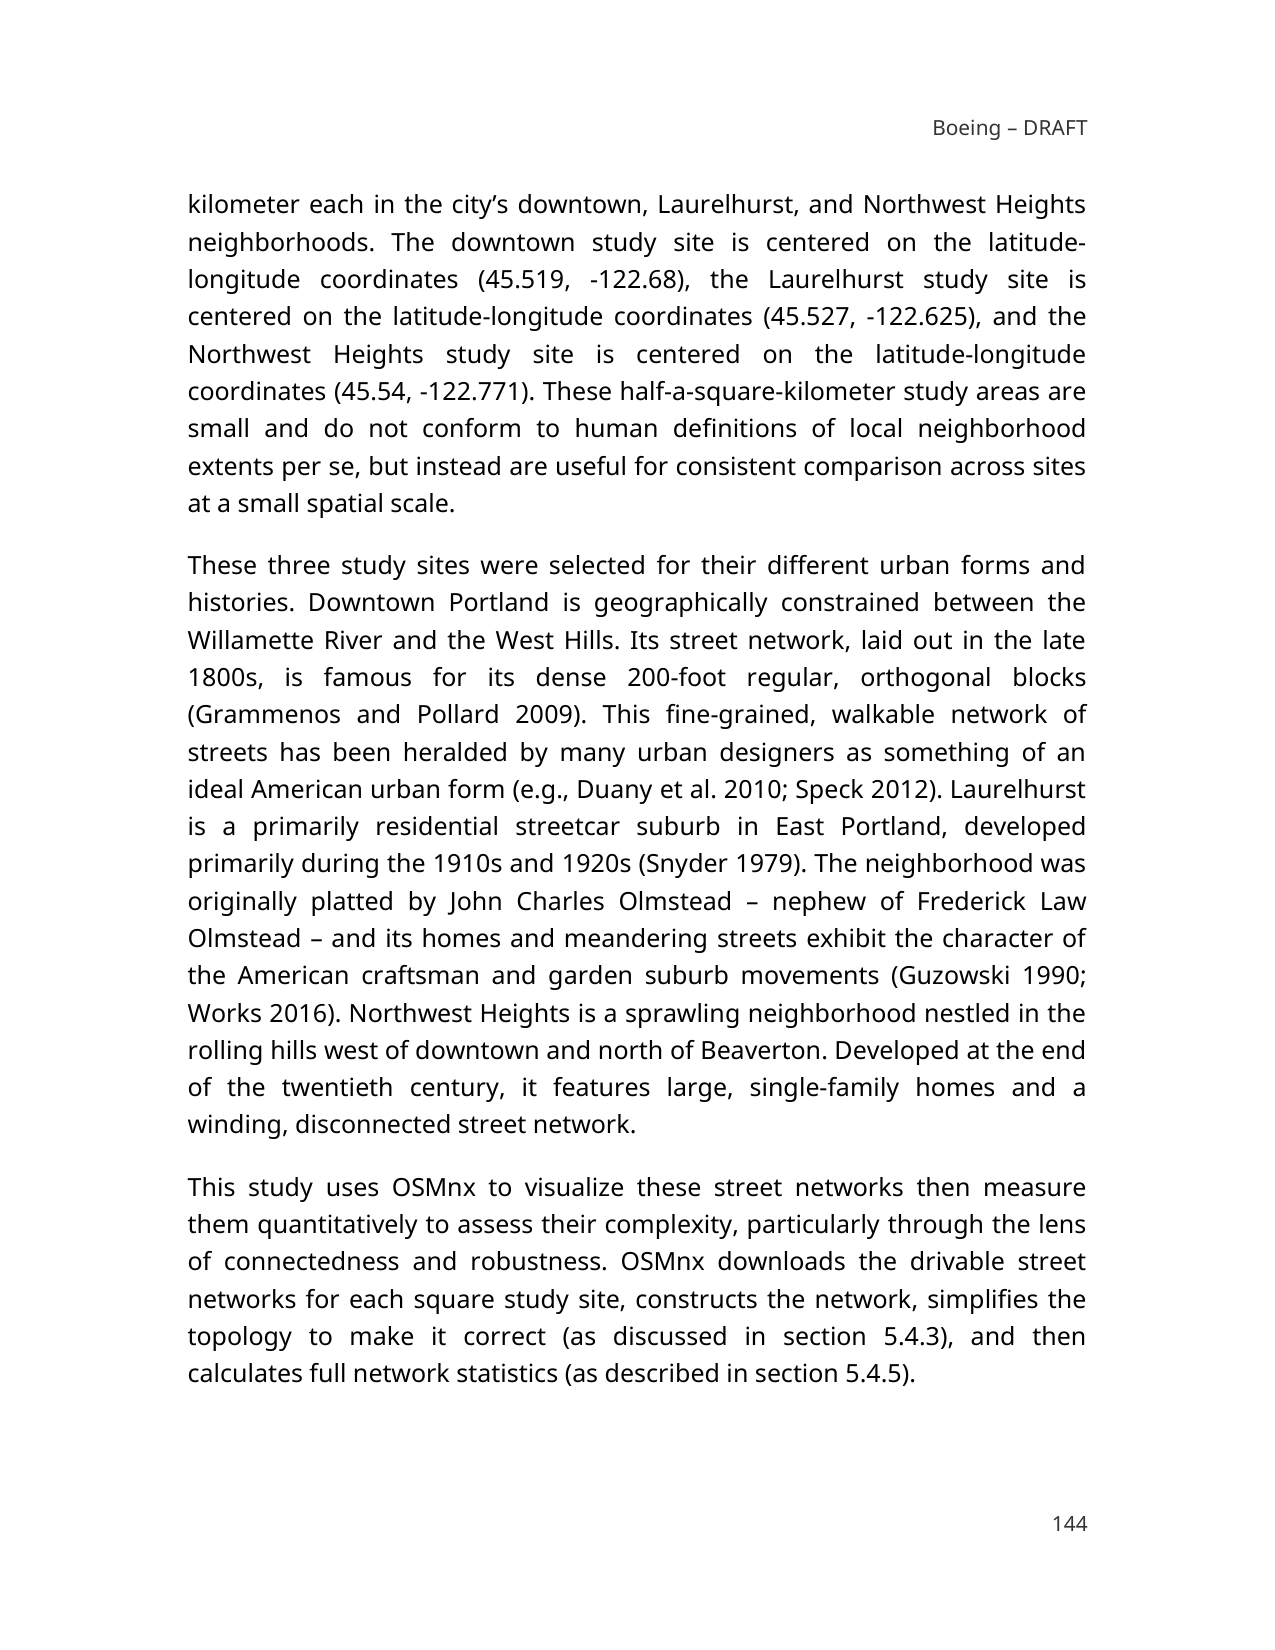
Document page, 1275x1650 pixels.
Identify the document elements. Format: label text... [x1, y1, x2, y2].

text This study uses OSMnx to visualize these street networks then measure them quantitatively to assess their complexity, particularly through the lens of connectedness and robustness. OSMnx downloads the drivable street networks for each square study site, constructs the network, simplifies the topology to make it correct (as discussed in section 5.4.3), and then calculates full network statistics (as described in section 5.4.5). [187, 1170, 1087, 1390]
text These three study sites were selected for their different urban forms and histories. Downtown Portland is geographically constrained between the Willamette River and the West Hills. Its street network, laid out in the late 1800s, is famous for its dense 200-foot regular, orthogonal blocks (Grammenos and Pollard 2009). This fine-grained, walkable network of streets has been heralded by many urban designers as something of an ideal American urban form (e.g., Duany et al. 2010; Speck 2012). Laurelhurst is a primarily residential streetcar suburb in East Portland, developed primarily during the 1910s and 1920s (Snyder 1979). The neighborhood was originally platted by John Charles Olmstead – nephew of Frederick Law Olmstead – and its homes and meandering streets exhibit the character of the American craftsman and garden suburb movements (Guzowski 1990; Works 2016). Northwest Heights is a sprawling neighborhood nestled in the rolling hills west of downtown and north of Beaverton. Developed at the end of the twentieth century, it features large, single-family homes and a winding, disconnected street network. [187, 548, 1087, 1141]
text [187, 187, 1087, 520]
